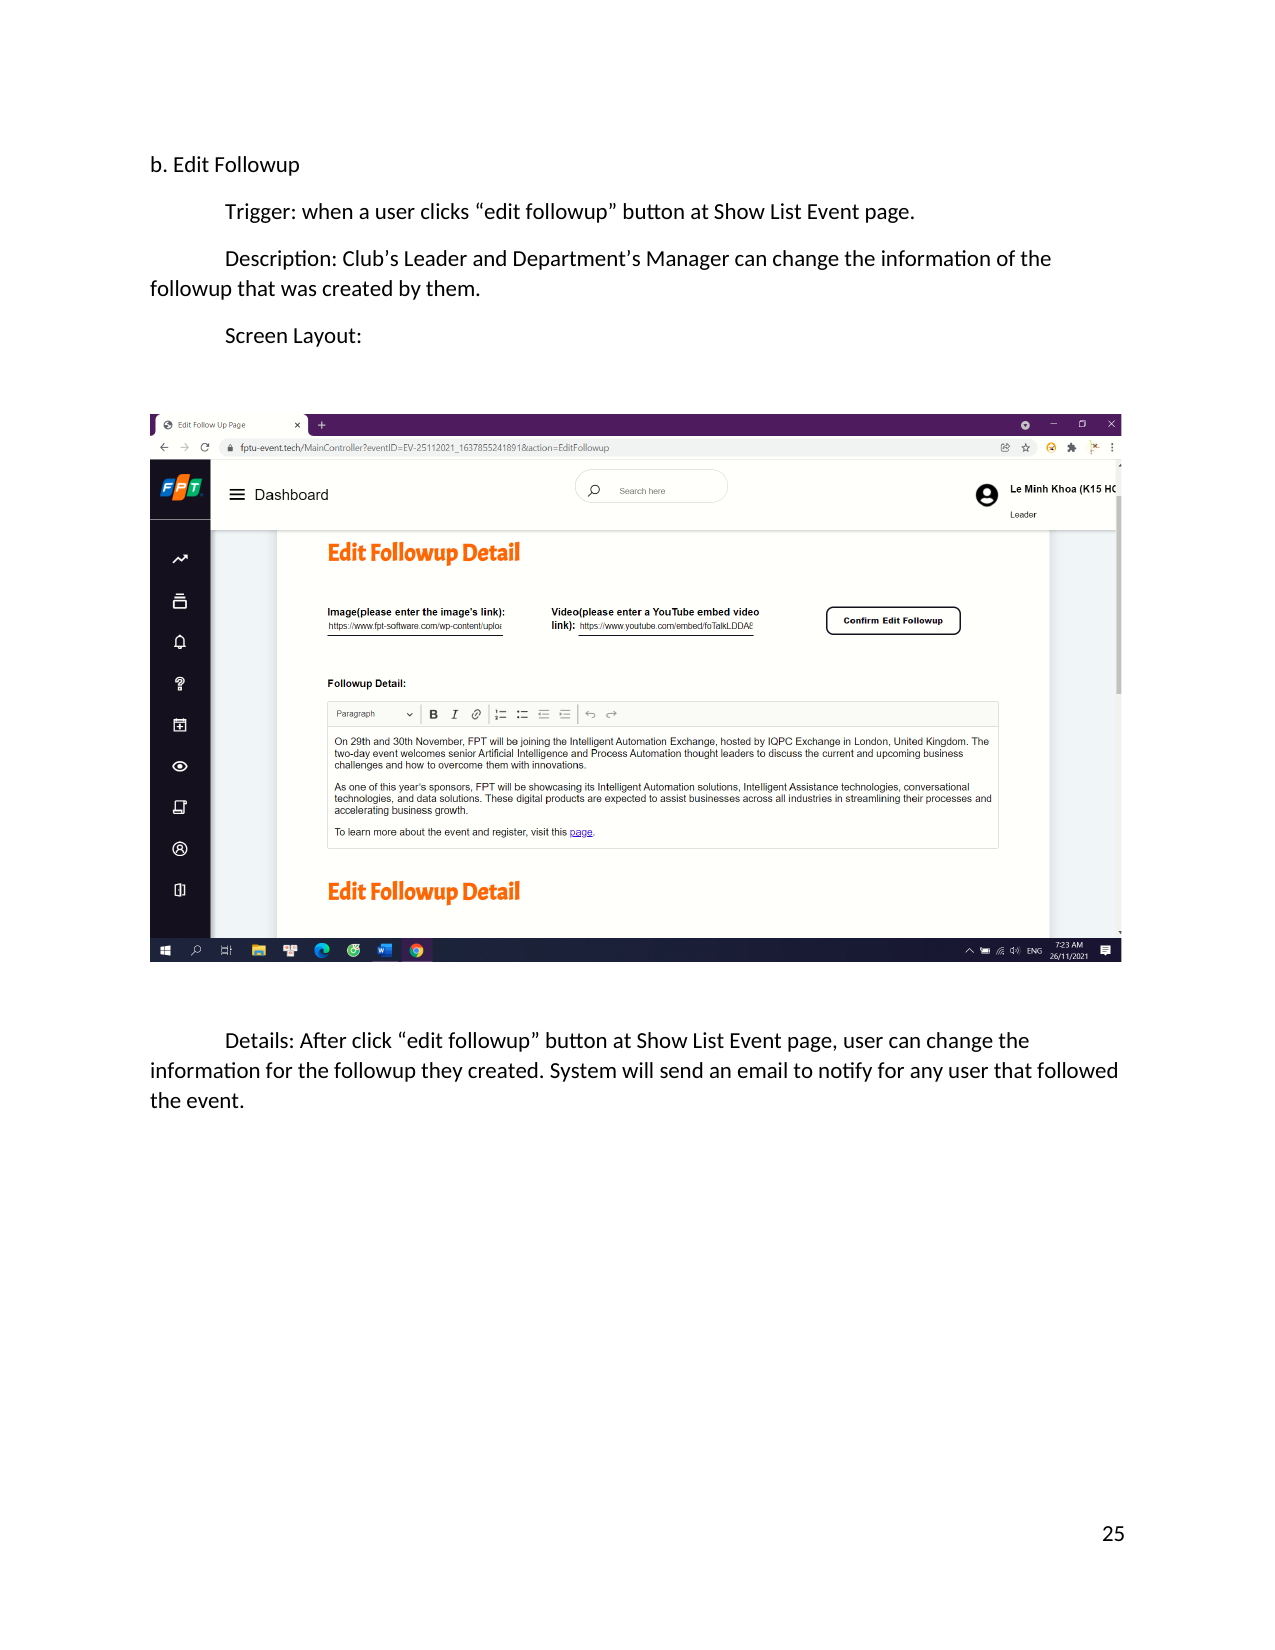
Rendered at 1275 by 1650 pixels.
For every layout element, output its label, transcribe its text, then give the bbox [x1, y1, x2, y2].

text Trigger: when a user clicks “edit followup” button at Show List Event page. [150, 197, 1125, 225]
text b. Edit Followup [150, 150, 1125, 178]
picture [150, 414, 1122, 961]
text Description: Club’s Leader and Department’s Manager can change the information of the followup that was created by them. [150, 244, 1125, 302]
text Screen Layout: [150, 321, 1125, 349]
